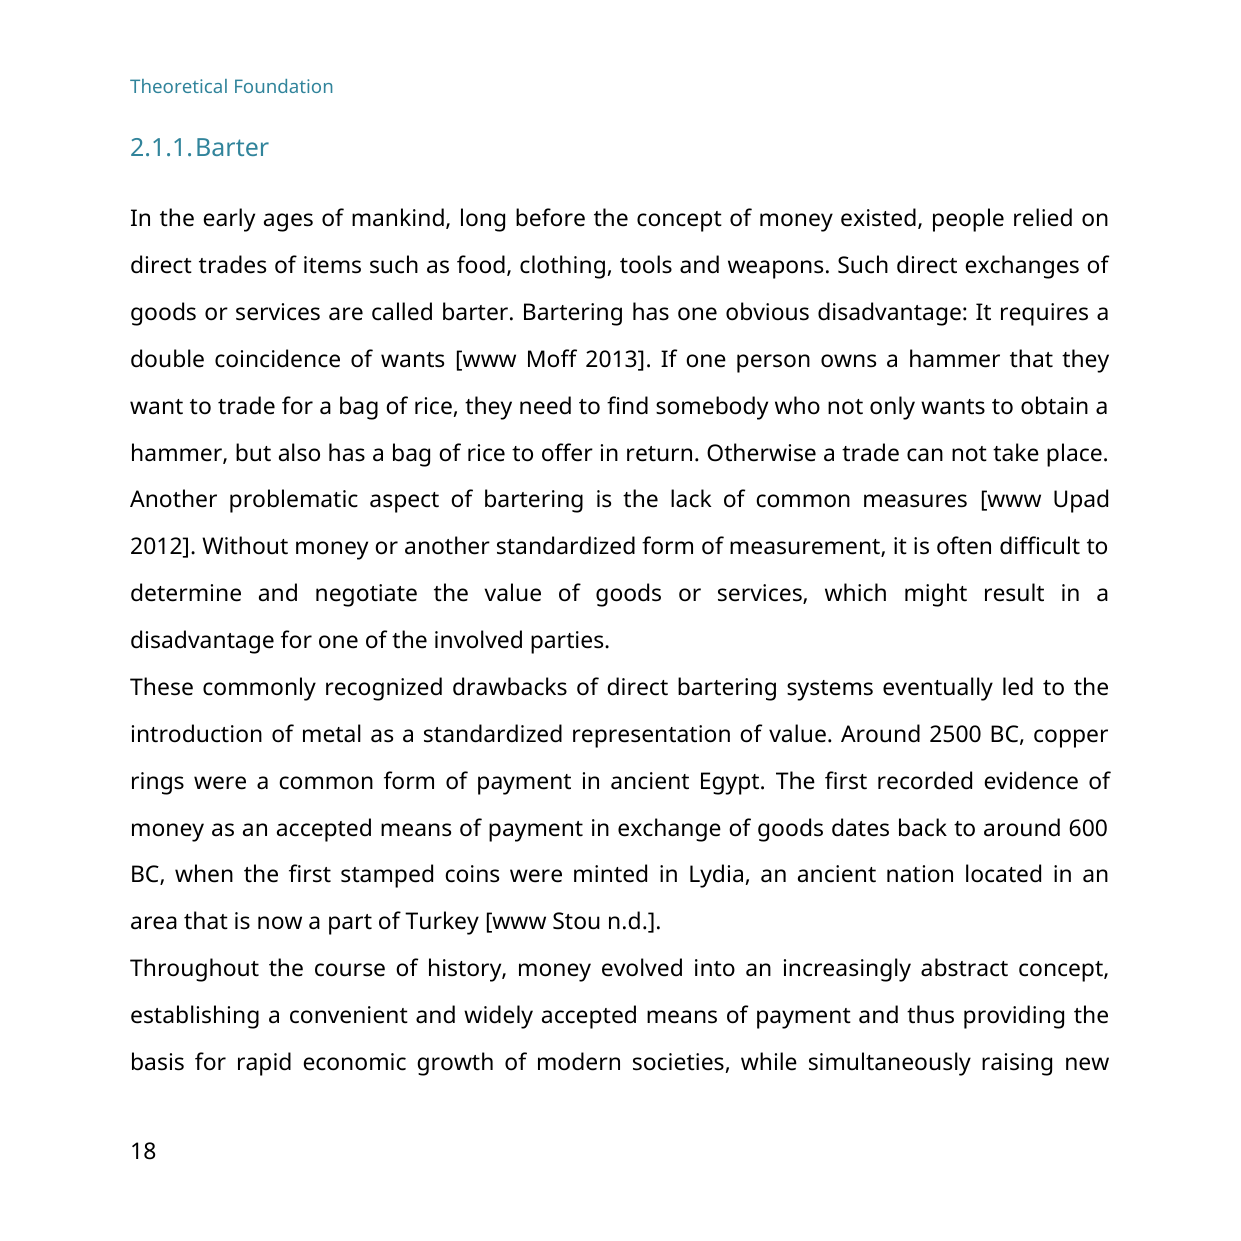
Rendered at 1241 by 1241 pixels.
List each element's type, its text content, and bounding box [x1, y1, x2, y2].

subtitle Barter [130, 130, 1110, 164]
text These commonly recognized drawbacks of direct bartering systems eventually led to the introduction of metal as a standardized representation of value. Around 2500 BC, copper rings were a common form of payment in ancient Egypt. The first recorded evidence of money as an accepted means of payment in exchange of goods dates back to around 600 BC, when the first stamped coins were minted in Lydia, an ancient nation located in an area that is now a part of Turkey [www Stou n.d.]. [130, 671, 1110, 936]
text In the early ages of mankind, long before the concept of money existed, people relied on direct trades of items such as food, clothing, tools and weapons. Such direct exchanges of goods or services are called barter. Bartering has one obvious disadvantage: It requires a double coincidence of wants [www Moff 2013]. If one person owns a hammer that they want to trade for a bag of rice, they need to find somebody who not only wants to obtain a hammer, but also has a bag of rice to offer in return. Otherwise a trade can not take place. Another problematic aspect of bartering is the lack of common measures [www Upad 2012]. Without money or another standardized form of measurement, it is often difficult to determine and negotiate the value of goods or services, which might result in a disadvantage for one of the involved parties. [130, 202, 1110, 655]
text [130, 952, 1110, 1077]
